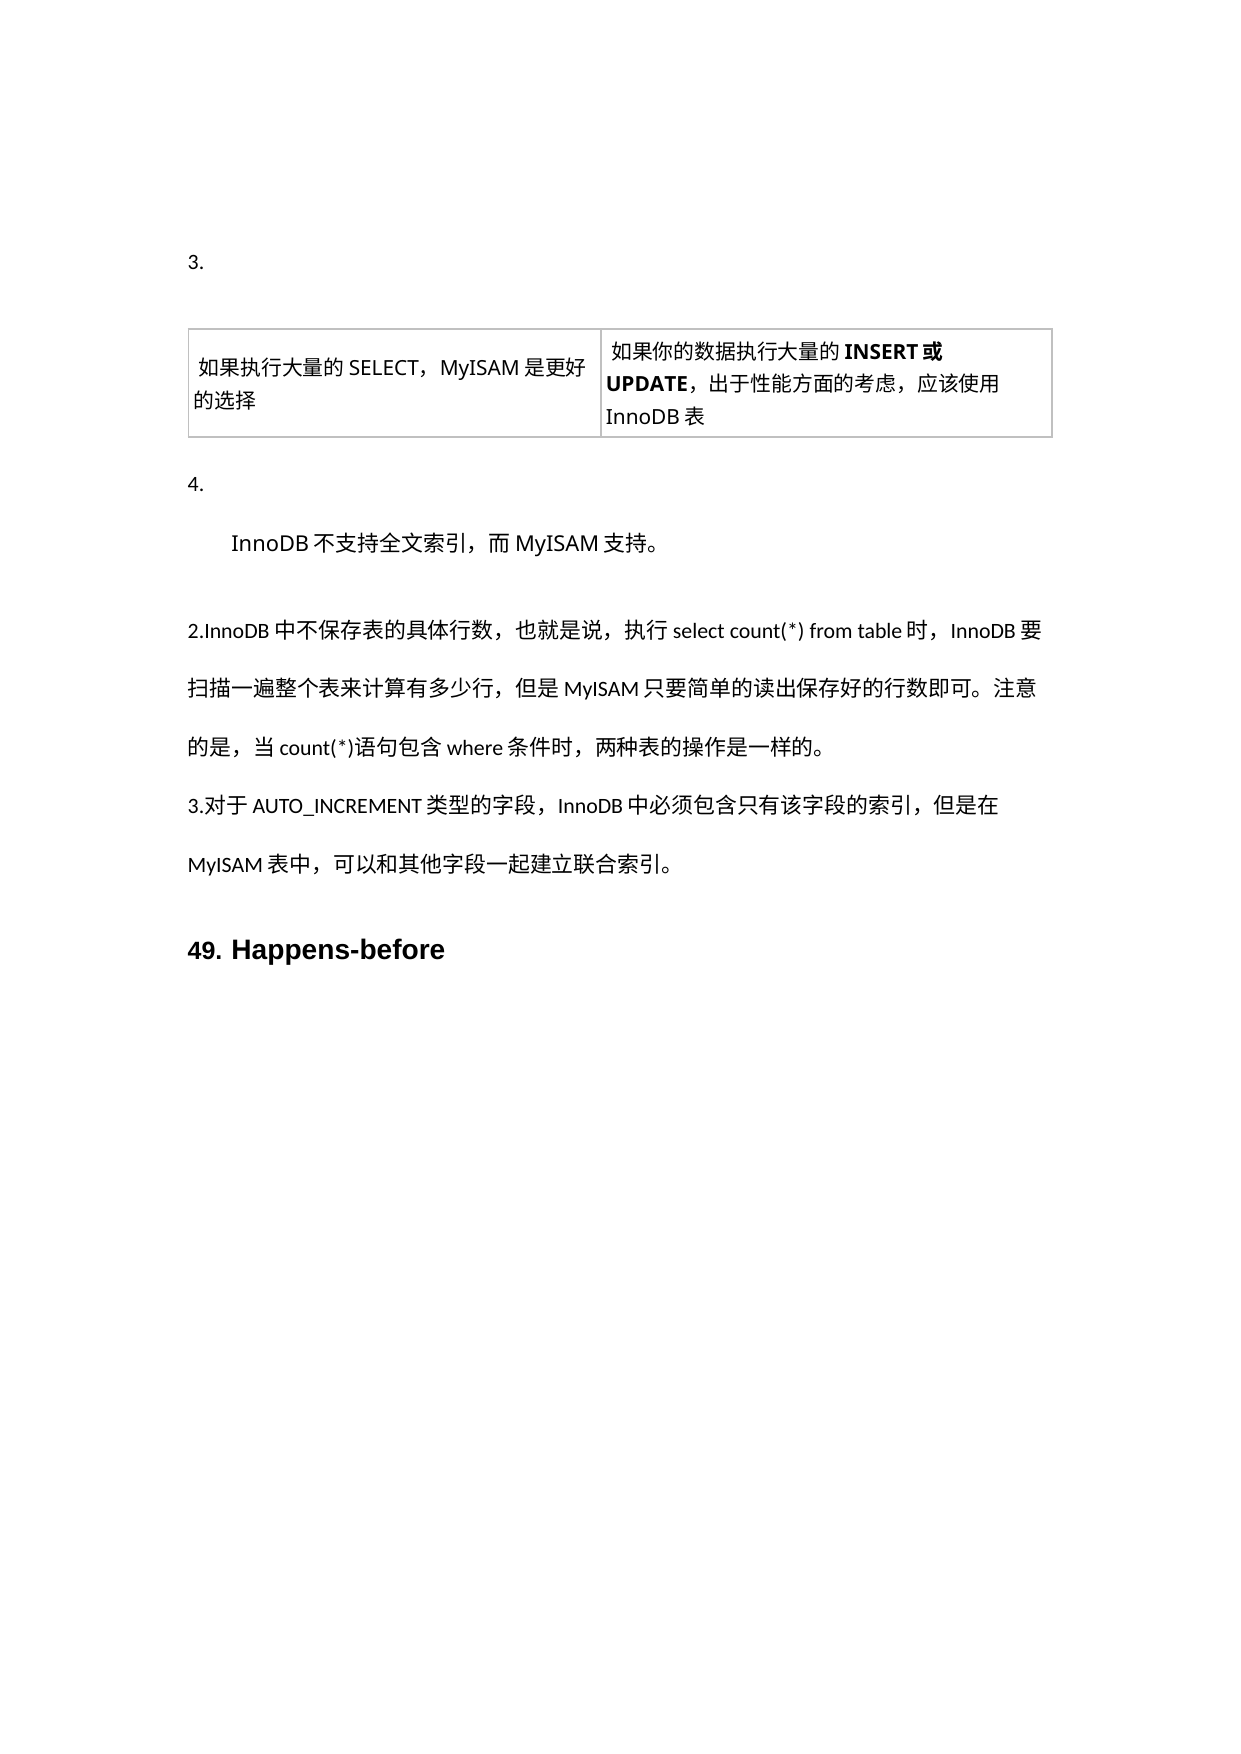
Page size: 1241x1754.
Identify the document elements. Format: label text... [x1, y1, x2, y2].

table_header 如果执行大量的SELECT，MyISAM是更好的选择 [189, 330, 600, 436]
table_header 如果你的数据执行大量的INSERT或UPDATE，出于性能方面的考虑，应该使用InnoDB表 [602, 330, 1051, 436]
list InnoDB不支持全文索引，而MyISAM支持。 [187, 467, 1053, 558]
list Happens-before [187, 933, 1053, 966]
text 2.InnoDB 中不保存表的具体行数，也就是说，执行select count(*) from table时，InnoDB要扫描一遍整个表来计算有多少行，但是MyISAM只要简单的读出保存好的行数即可。注意的是，当count(*)语句包含 where条件时，两种表的操作是一样的。 3.对于AUTO_INCREMENT类型的字段，InnoDB中必须包含只有该字段的索引，但是在MyISAM表中，可以和其他字段一起建立联合索引。 [187, 612, 1053, 879]
